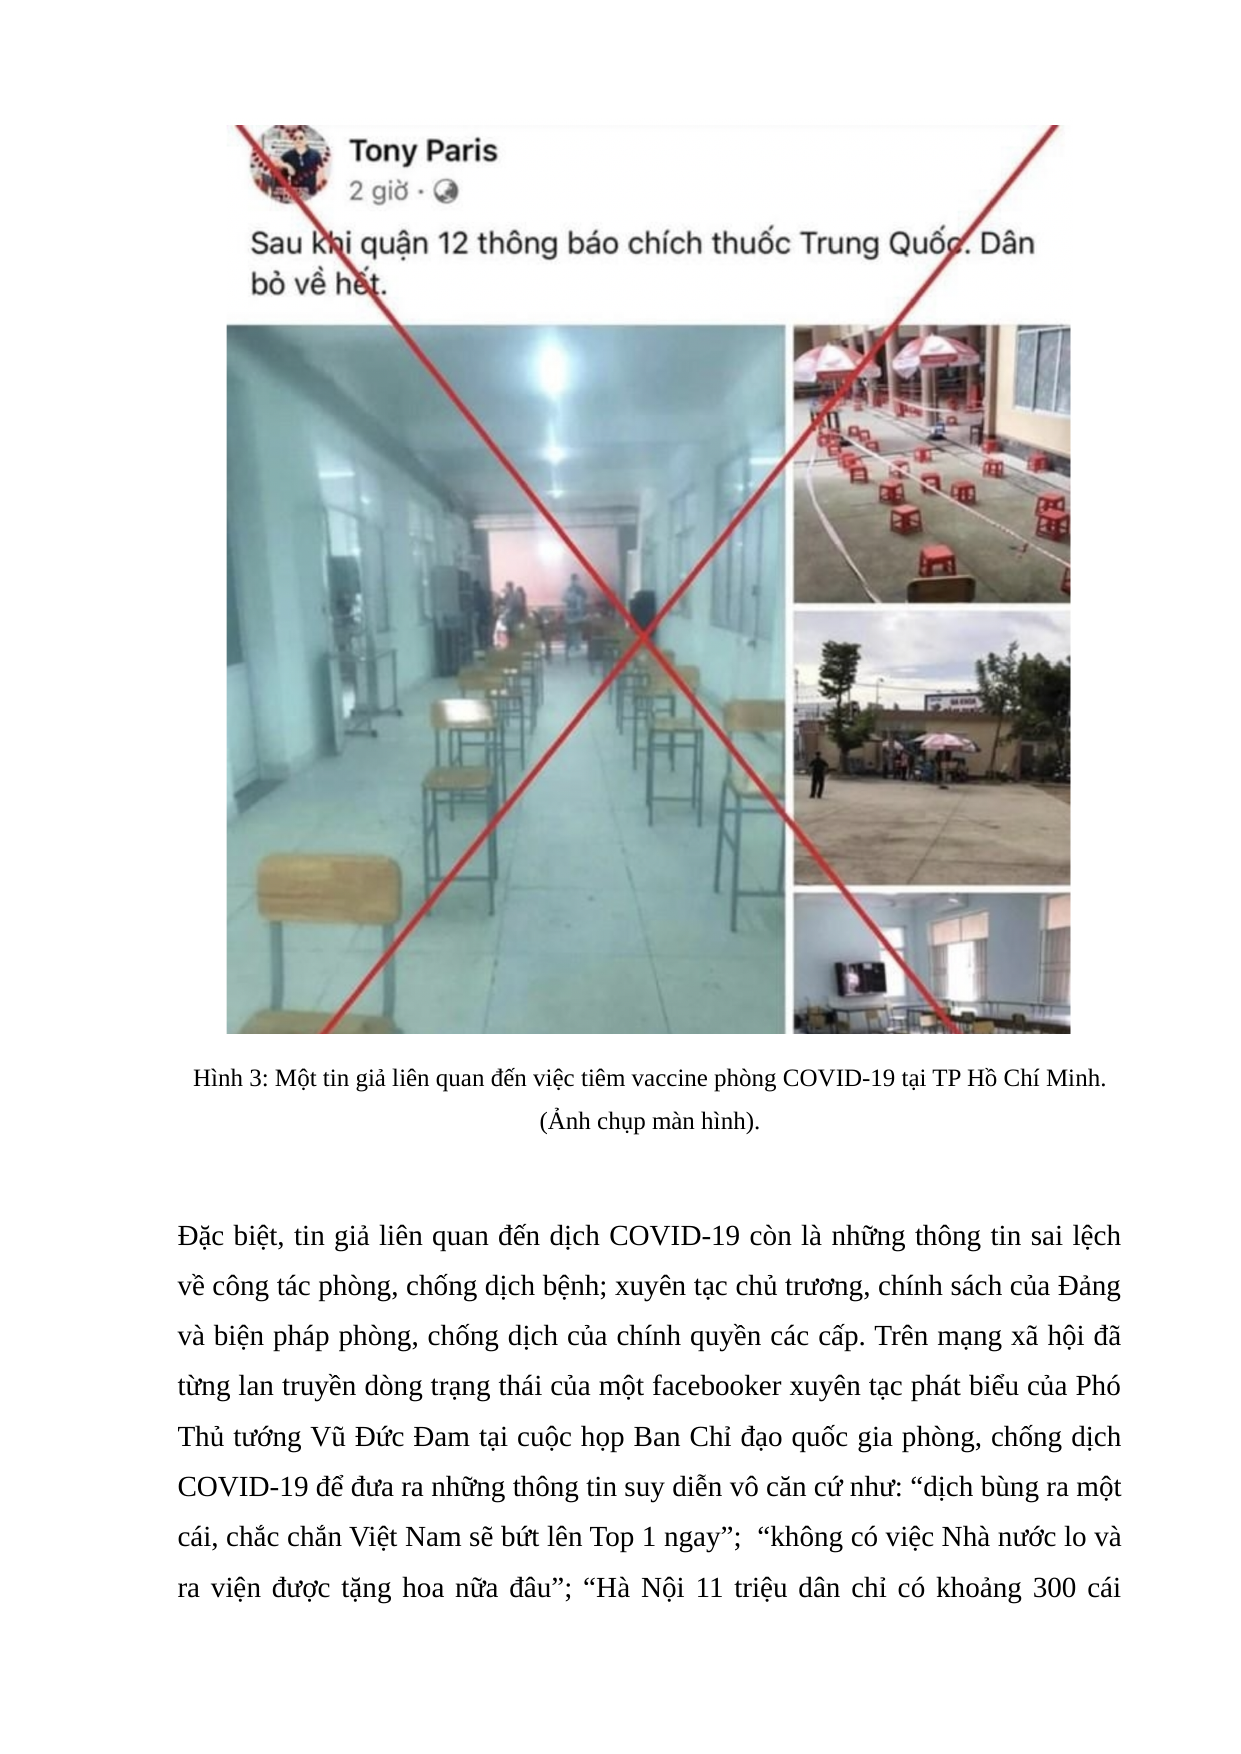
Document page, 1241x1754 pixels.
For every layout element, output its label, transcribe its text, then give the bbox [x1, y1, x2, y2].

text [177, 1218, 1122, 1603]
picture [226, 118, 1073, 1034]
text Hình 3: Một tin giả liên quan đến việc tiêm vaccine phòng COVID-19 tại TP Hồ Chí Minh. (Ảnh chụp màn hình). [177, 1063, 1122, 1135]
